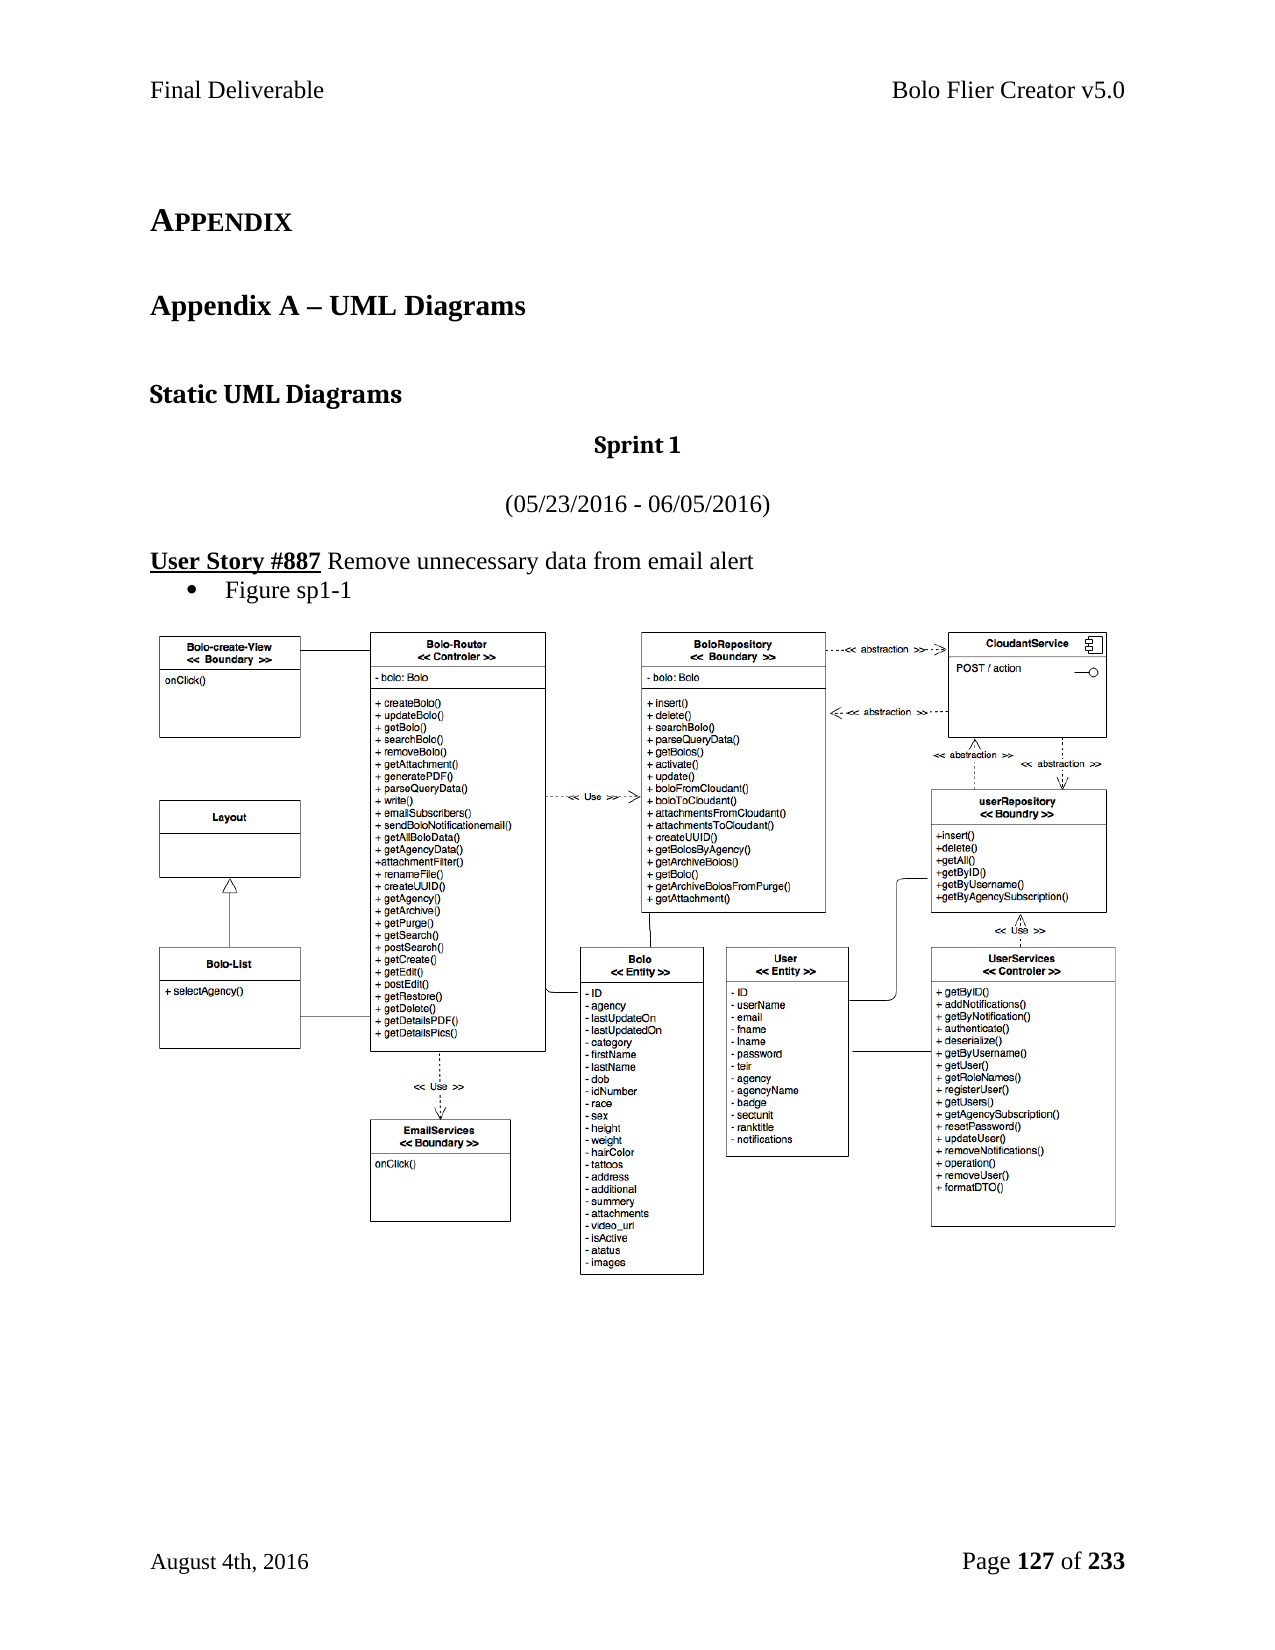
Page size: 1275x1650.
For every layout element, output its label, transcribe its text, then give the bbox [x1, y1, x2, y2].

list Figure sp1-1 [187, 575, 1125, 604]
subtitle Appendix A – UML Diagrams [150, 288, 1125, 321]
picture [159, 632, 1116, 1277]
subtitle Appendix [150, 200, 1125, 238]
text User Story #887 Remove unnecessary data from email alert [150, 546, 1125, 575]
subtitle Static UML Diagrams [150, 379, 1125, 411]
subtitle Sprint 1 [150, 431, 1125, 460]
text (05/23/2016 - 06/05/2016) [150, 489, 1125, 518]
